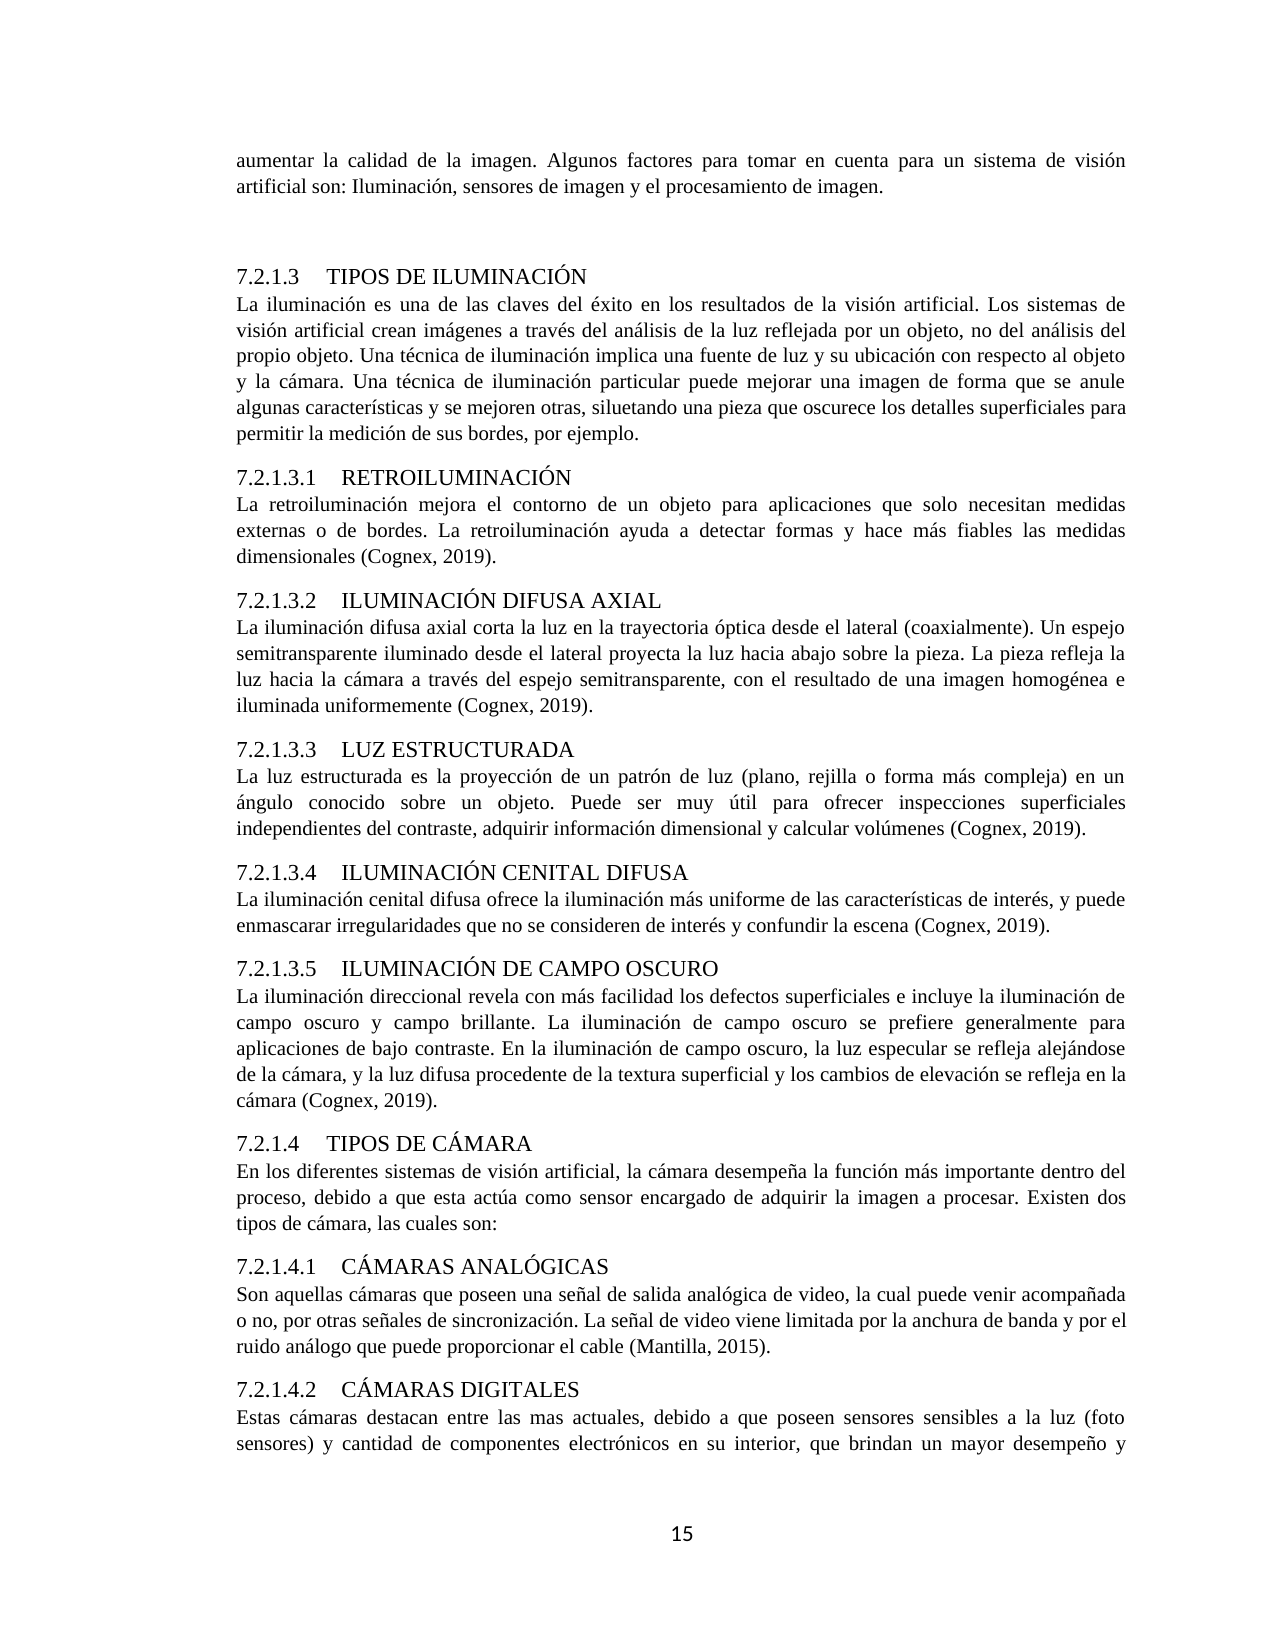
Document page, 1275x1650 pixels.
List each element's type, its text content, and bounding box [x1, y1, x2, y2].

text La iluminación direccional revela con más facilidad los defectos superficiales e incluye la iluminación de campo oscuro y campo brillante. La iluminación de campo oscuro se prefiere generalmente para aplicaciones de bajo contraste. En la iluminación de campo oscuro, la luz especular se refleja alejándose de la cámara, y la luz difusa procedente de la textura superficial y los cambios de elevación se refleja en la cámara . [236, 984, 1127, 1112]
text En los diferentes sistemas de visión artificial, la cámara desempeña la función más importante dentro del proceso, debido a que esta actúa como sensor encargado de adquirir la imagen a procesar. Existen dos tipos de cámara, las cuales son: [236, 1159, 1127, 1235]
subtitle TIPOS DE CÁMARA [236, 1130, 1127, 1157]
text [236, 148, 1127, 198]
text La retroiluminación mejora el contorno de un objeto para aplicaciones que solo necesitan medidas externas o de bordes. La retroiluminación ayuda a detectar formas y hace más fiables las medidas dimensionales . [236, 492, 1127, 568]
text La luz estructurada es la proyección de un patrón de luz (plano, rejilla o forma más compleja) en un ángulo conocido sobre un objeto. Puede ser muy útil para ofrecer inspecciones superficiales independientes del contraste, adquirir información dimensional y calcular volúmenes . [236, 764, 1127, 840]
subtitle ILUMINACIÓN DE CAMPO OSCURO [236, 956, 1127, 982]
subtitle TIPOS DE ILUMINACIÓN [236, 263, 1127, 289]
list Son aquellas cámaras que poseen una señal de salida analógica de video, la cual puede venir acompañada o no, por otras señales de sincronización. La señal de video viene limitada por la anchura de banda y por el ruido análogo que puede proporcionar el cable . [236, 1282, 1127, 1358]
subtitle RETROILUMINACIÓN [236, 464, 1127, 490]
subtitle LUZ ESTRUCTURADA [236, 736, 1127, 762]
text La iluminación es una de las claves del éxito en los resultados de la visión artificial. Los sistemas de visión artificial crean imágenes a través del análisis de la luz reflejada por un objeto, no del análisis del propio objeto. Una técnica de iluminación implica una fuente de luz y su ubicación con respecto al objeto y la cámara. Una técnica de iluminación particular puede mejorar una imagen de forma que se anule algunas características y se mejoren otras, siluetando una pieza que oscurece los detalles superficiales para permitir la medición de sus bordes, por ejemplo. [236, 292, 1127, 445]
subtitle CÁMARAS DIGITALES [236, 1376, 1127, 1402]
text La iluminación cenital difusa ofrece la iluminación más uniforme de las características de interés, y puede enmascarar irregularidades que no se consideren de interés y confundir la escena . [236, 887, 1127, 937]
subtitle ILUMINACIÓN CENITAL DIFUSA [236, 858, 1127, 885]
text La iluminación difusa axial corta la luz en la trayectoria óptica desde el lateral (coaxialmente). Un espejo semitransparente iluminado desde el lateral proyecta la luz hacia abajo sobre la pieza. La pieza refleja la luz hacia la cámara a través del espejo semitransparente, con el resultado de una imagen homogénea e iluminada uniformemente . [236, 615, 1127, 717]
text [236, 1404, 1127, 1454]
subtitle ILUMINACIÓN DIFUSA AXIAL [236, 587, 1127, 613]
subtitle CÁMARAS ANALÓGICAS [236, 1253, 1127, 1279]
